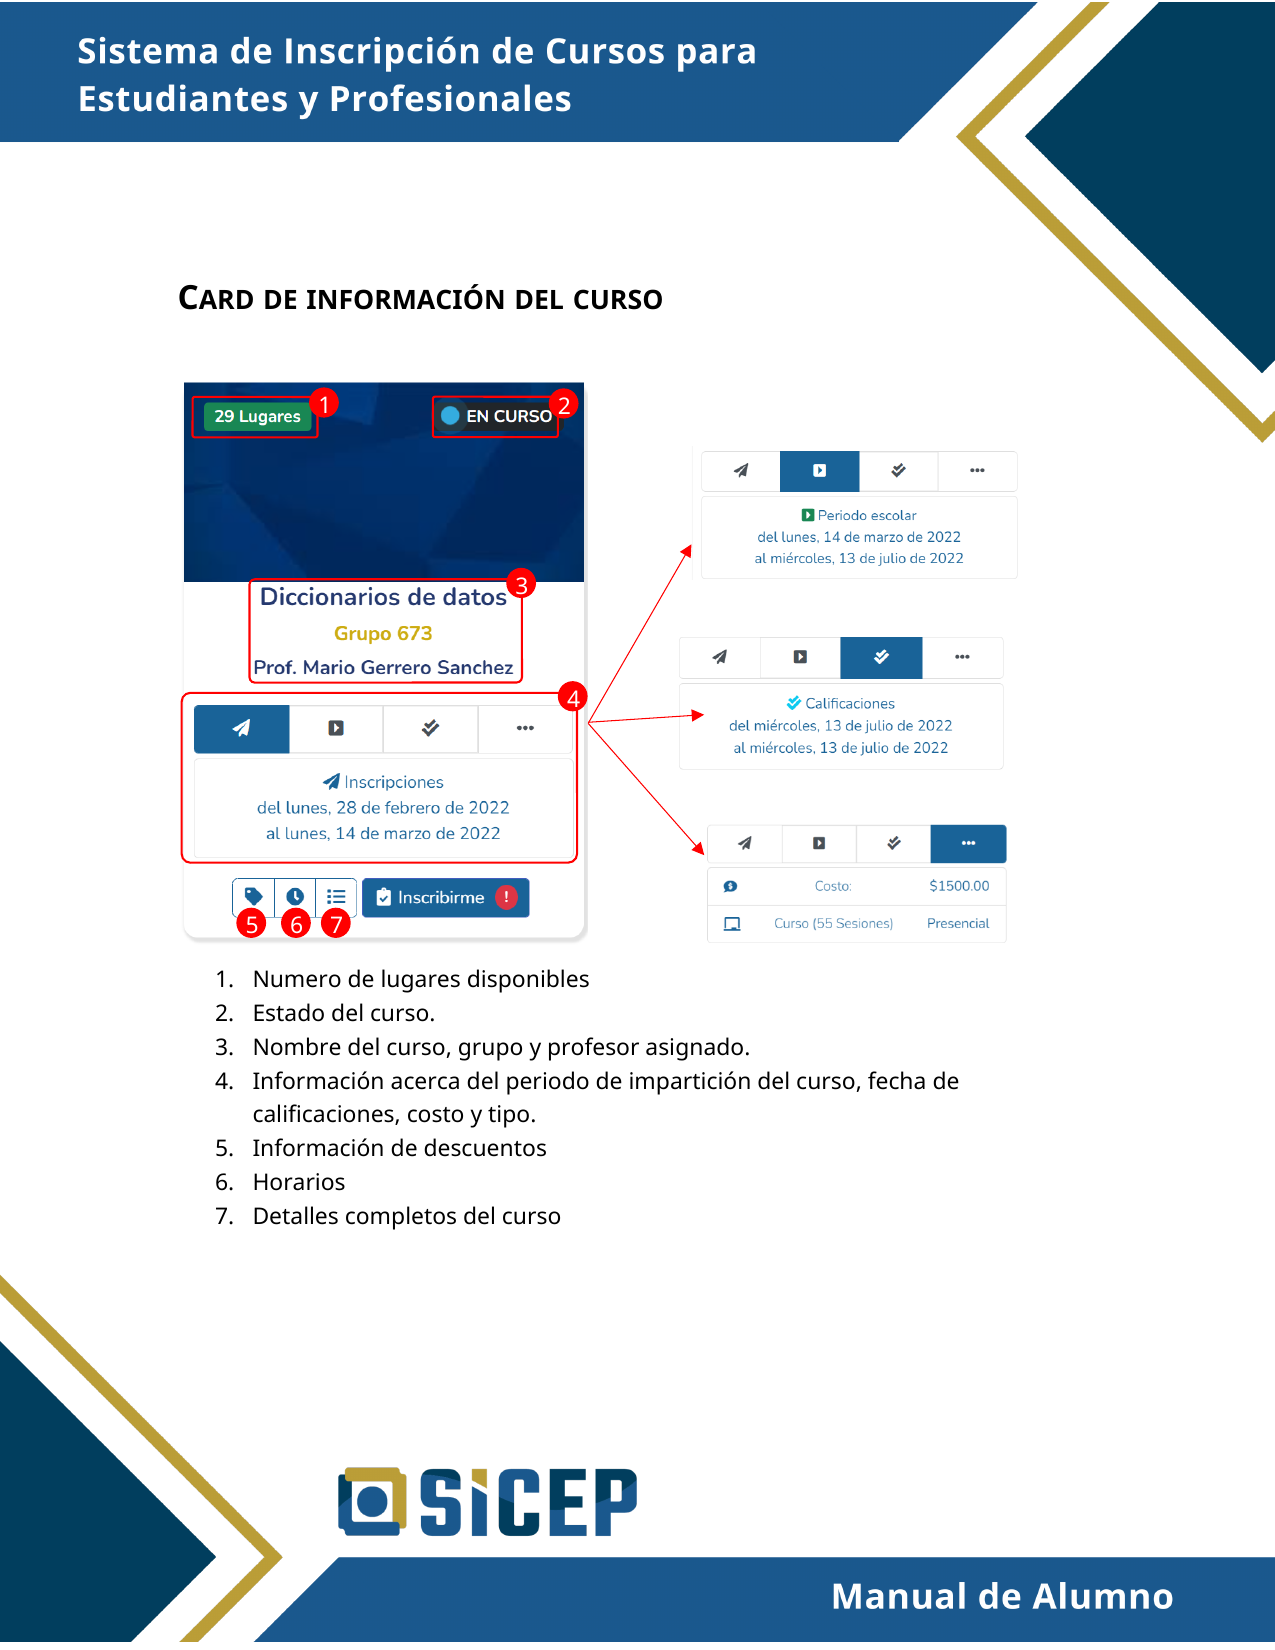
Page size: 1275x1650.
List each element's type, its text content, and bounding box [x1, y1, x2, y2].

list Estado del curso. [215, 997, 1098, 1028]
picture [0, 2, 1275, 945]
list Información acerca del periodo de impartición del curso, fecha de calificaciones, costo y tipo. [215, 1065, 1098, 1130]
list Numero de lugares disponibles [215, 963, 1098, 995]
picture [704, 820, 1008, 945]
subtitle Card de información del curso [177, 274, 1098, 319]
list Nombre del curso, grupo y profesor asignado. [215, 1031, 1098, 1062]
picture [183, 694, 576, 861]
picture [676, 631, 1007, 774]
list Detalles completos del curso [215, 1200, 1098, 1231]
list Información de descuentos [215, 1132, 1098, 1163]
picture [0, 1264, 1275, 1642]
list Horarios [215, 1166, 1098, 1197]
